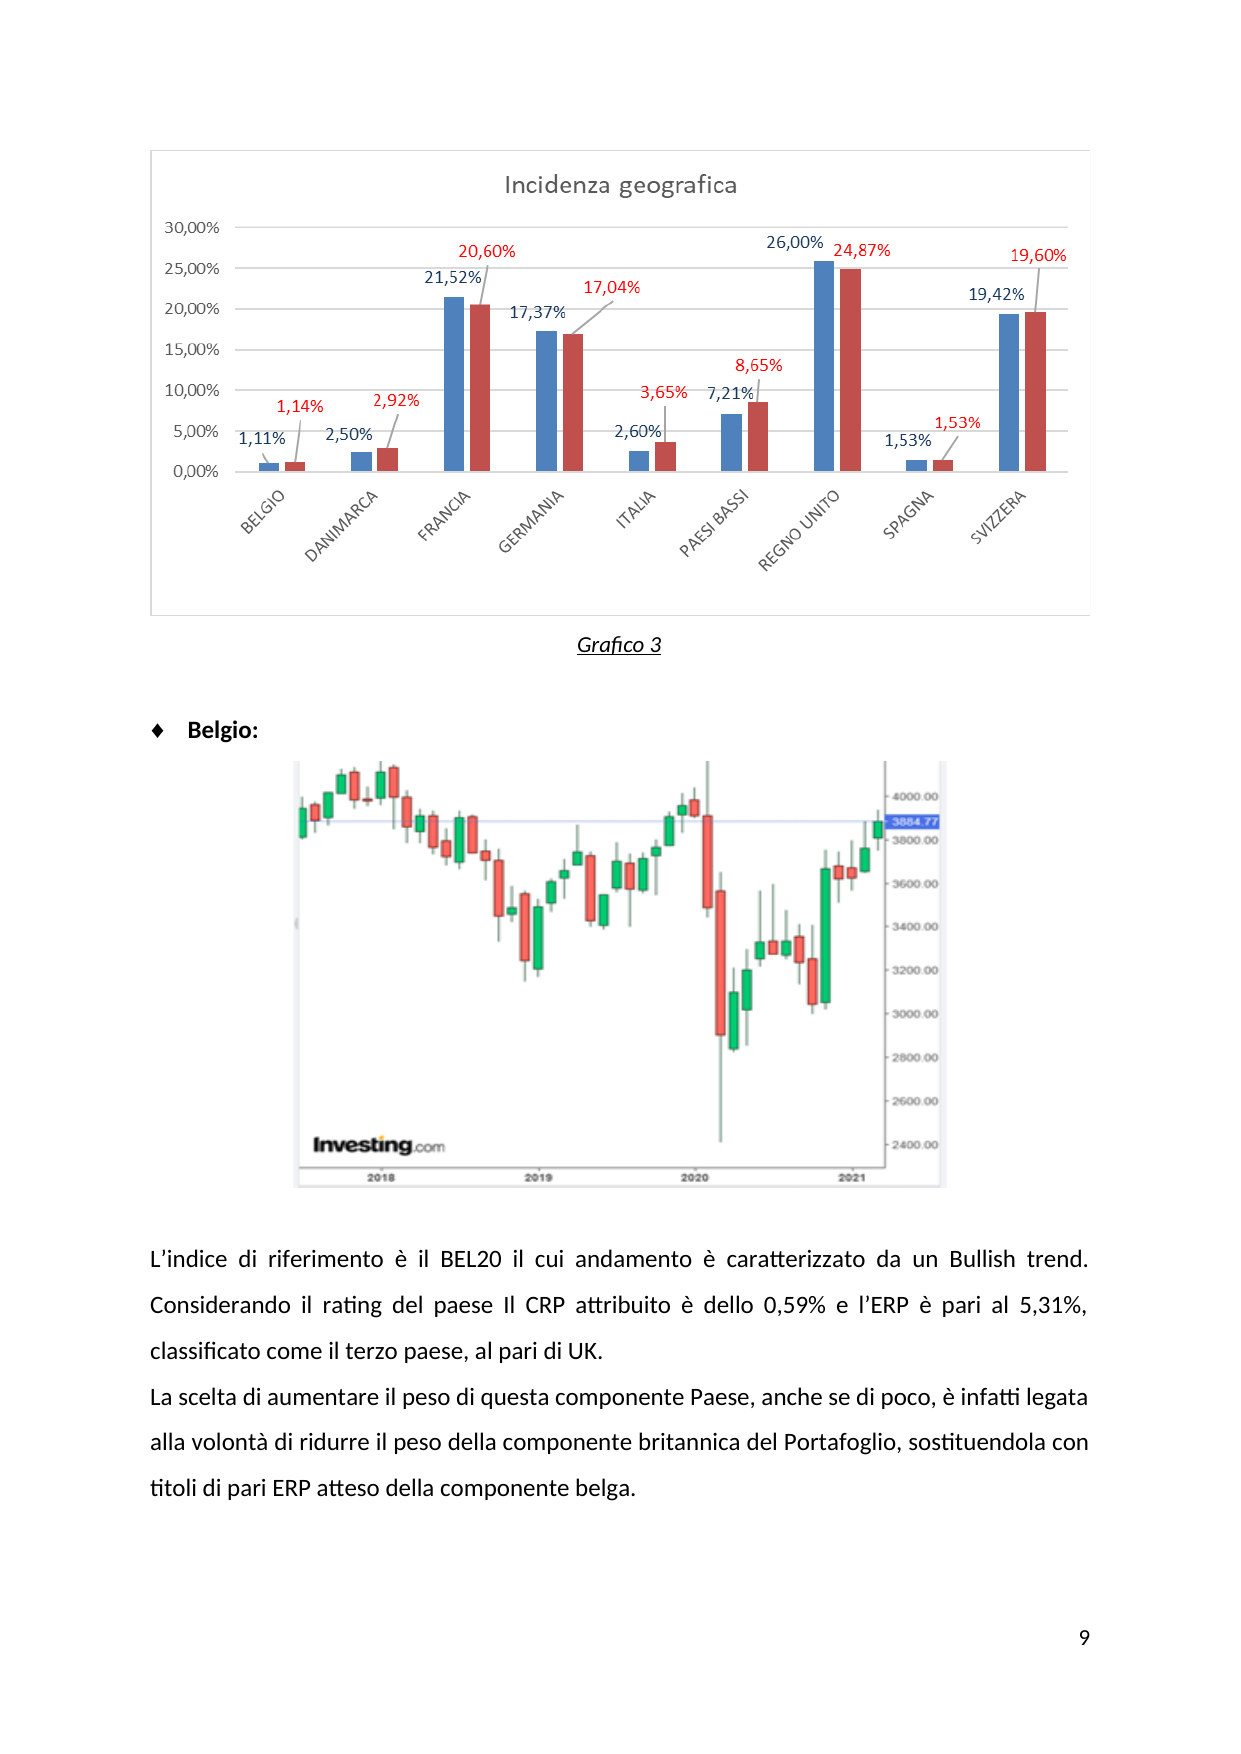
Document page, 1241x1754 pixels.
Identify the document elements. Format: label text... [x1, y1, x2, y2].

picture [150, 150, 1091, 616]
picture [293, 761, 947, 1188]
text L’indice di riferimento è il BEL20 il cui andamento è caratterizzato da un Bullish trend. Considerando il rating del paese Il CRP attribuito è dello 0,59% e l’ERP è pari al 5,31%, classificato come il terzo paese, al pari di UK. [150, 1243, 1090, 1366]
text La scelta di aumentare il peso di questa componente Paese, anche se di poco, è infatti legata alla volontà di ridurre il peso della componente britannica del Portafoglio, sostituendola con titoli di pari ERP atteso della componente belga. [150, 1381, 1090, 1503]
list Belgio: [150, 714, 1090, 746]
text Grafico 3 [150, 630, 1090, 658]
